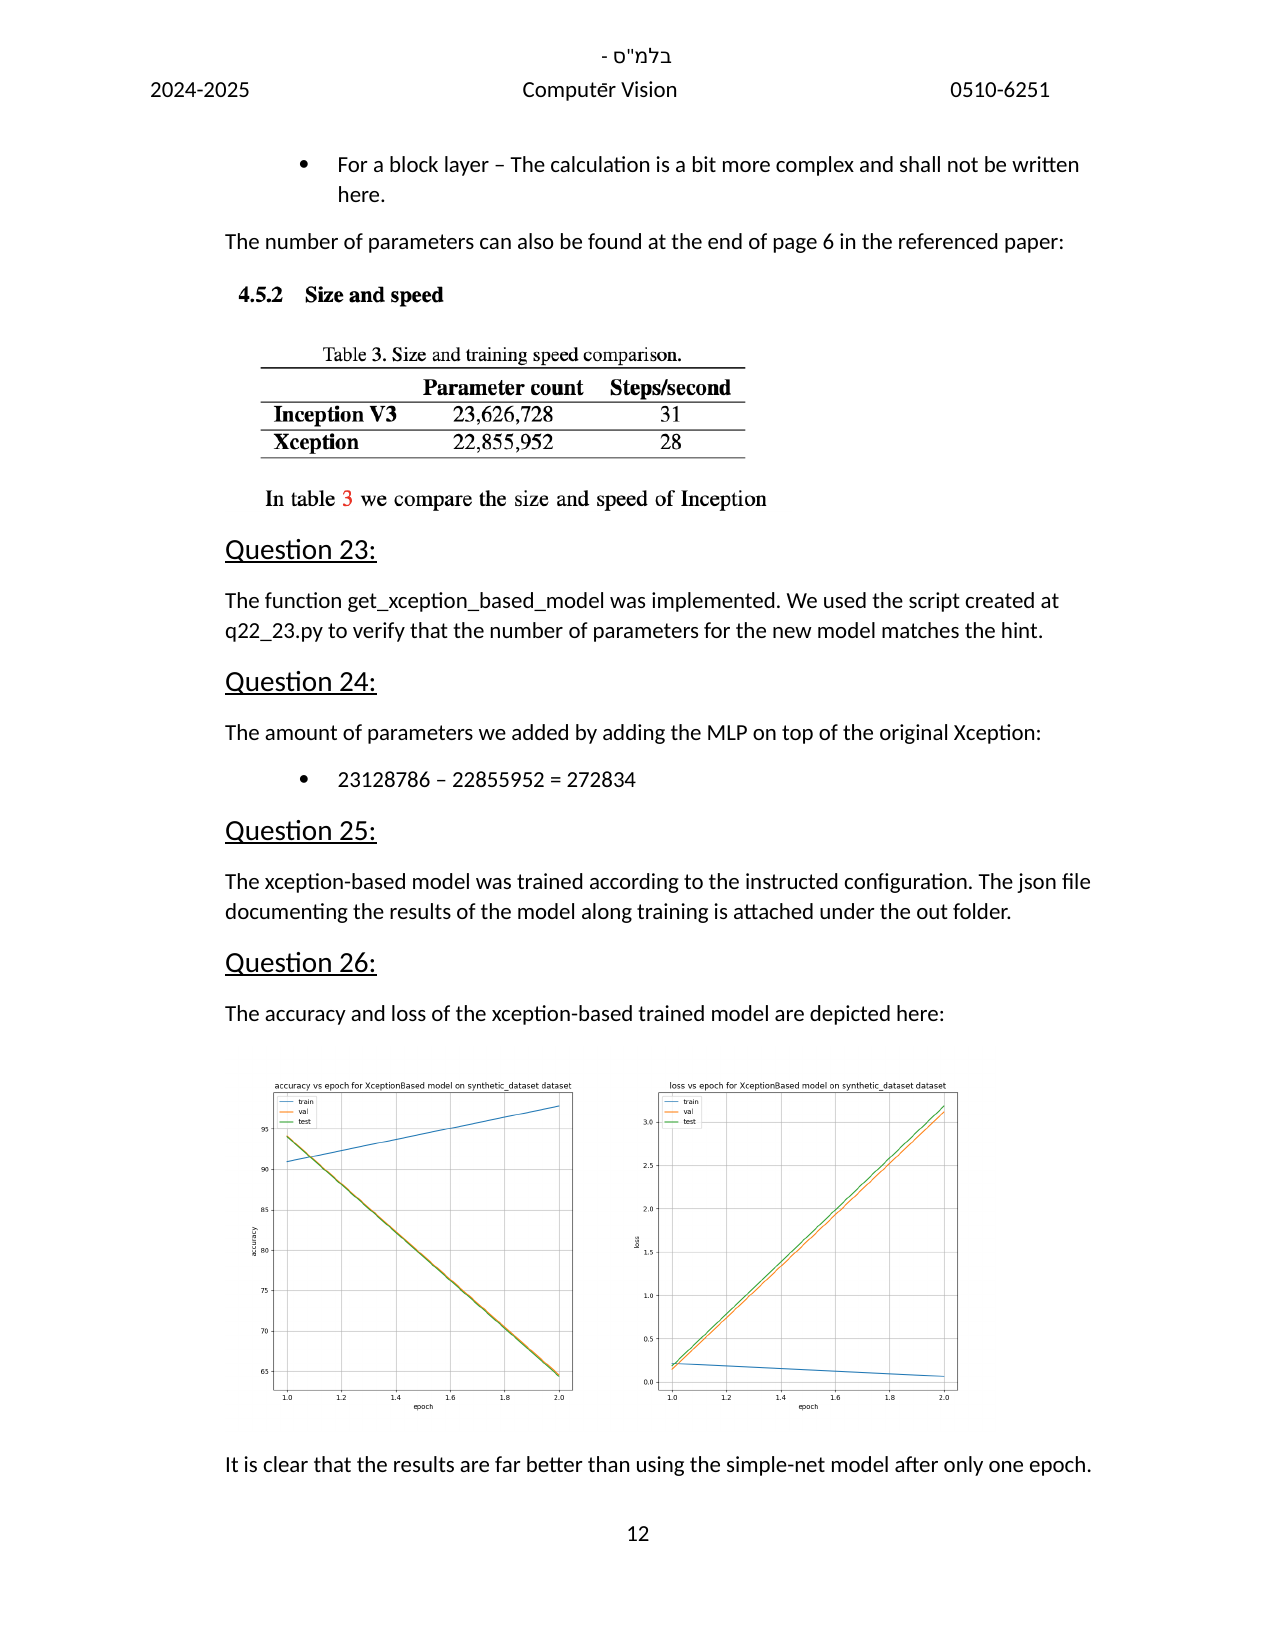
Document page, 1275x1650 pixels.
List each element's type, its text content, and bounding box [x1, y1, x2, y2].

picture [225, 273, 792, 512]
text The accuracy and loss of the xception-based trained model are depicted here: [150, 999, 1125, 1027]
text Question 25: [150, 812, 1125, 848]
picture [225, 1046, 996, 1432]
list The xception-based model was trained according to the instructed configuration. The json file documenting the results of the model along training is attached under the out folder. [225, 867, 1125, 925]
list For a block layer – The calculation is a bit more complex and shall not be written here. [300, 150, 1125, 208]
list Question 24: [225, 663, 1125, 699]
text The amount of parameters we added by adding the MLP on top of the original Xception: [225, 718, 1125, 746]
list Question 23: [225, 531, 1125, 567]
text The function get_xception_based_model was implemented. We used the script created at q22_23.py to verify that the number of parameters for the new model matches the hint. [225, 586, 1125, 644]
list 23128786 – 22855952 = 272834 [300, 765, 1125, 793]
text The number of parameters can also be found at the end of page 6 in the referenced paper: [225, 227, 1125, 255]
text It is clear that the results are far better than using the simple-net model after only one epoch. [150, 1450, 1125, 1478]
text Question 26: [150, 944, 1125, 980]
